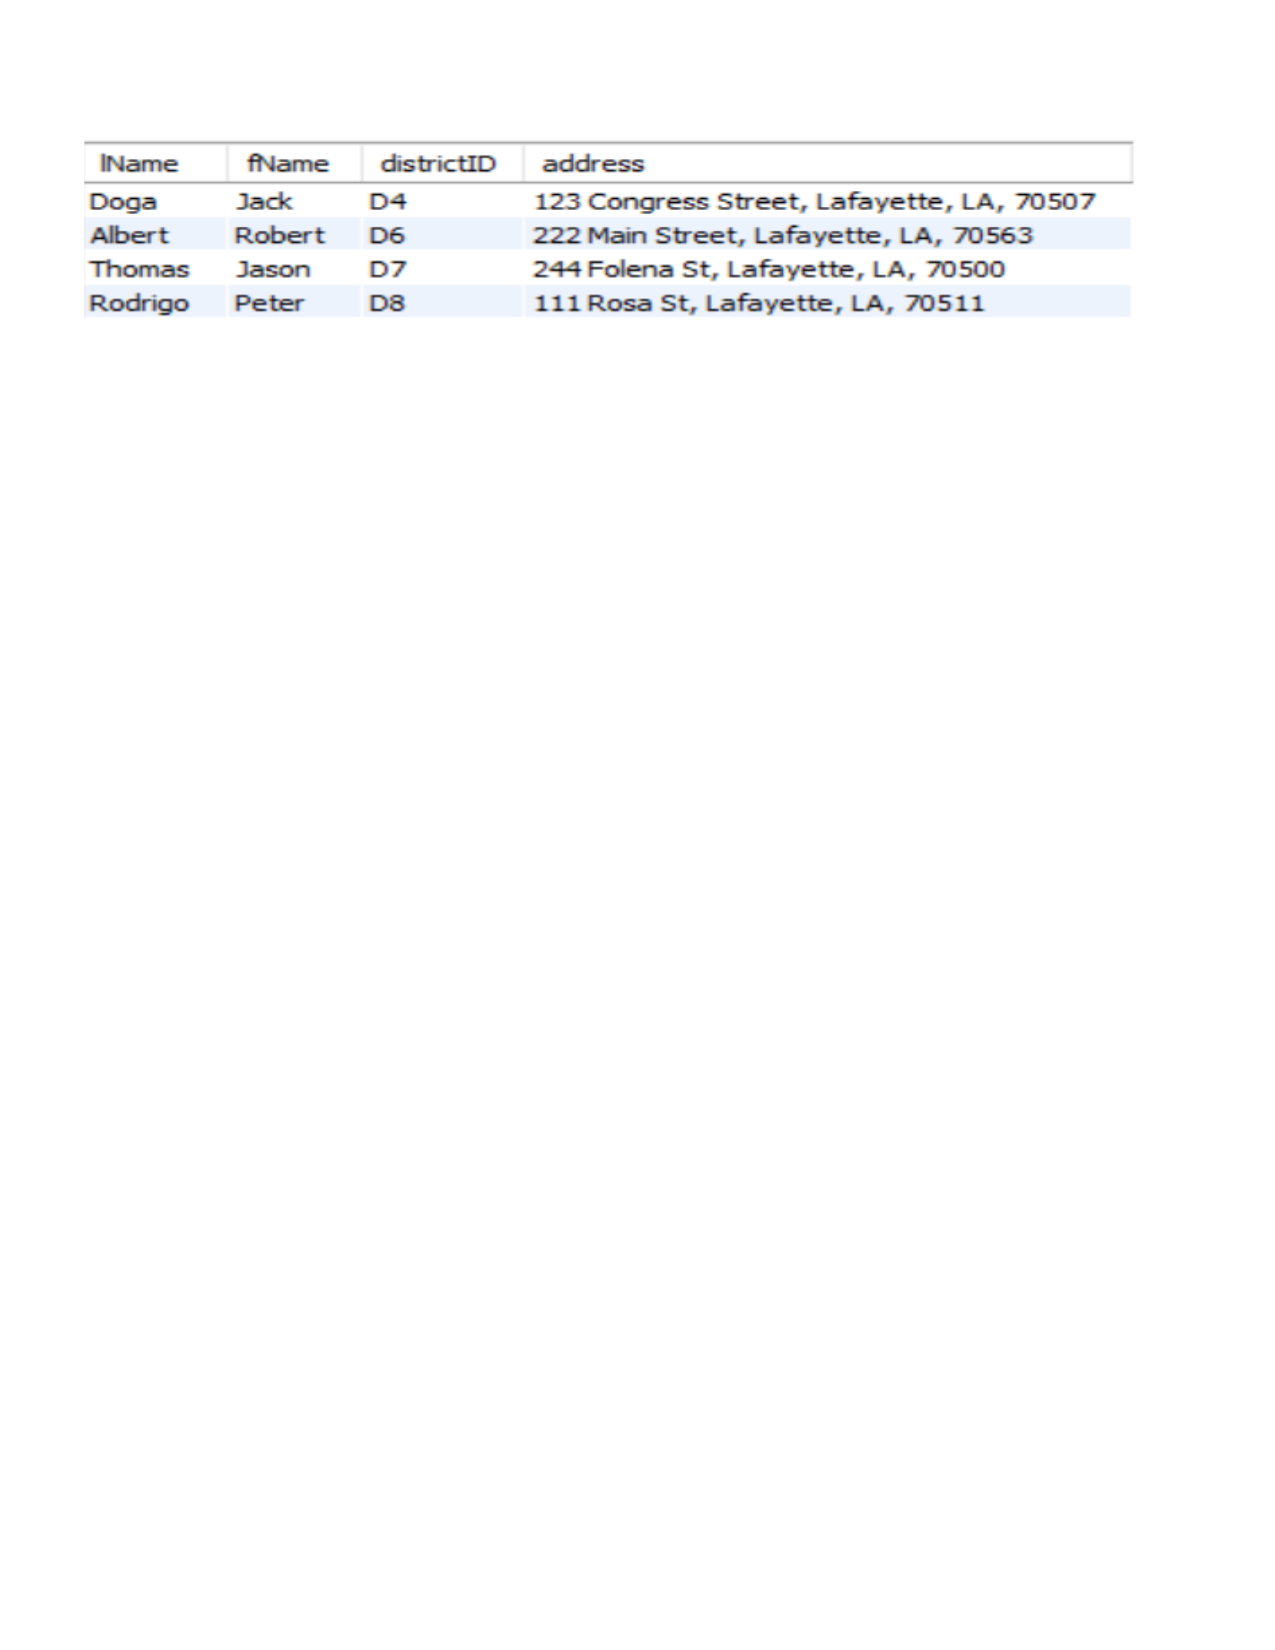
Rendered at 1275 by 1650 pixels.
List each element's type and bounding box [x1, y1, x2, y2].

picture [84, 140, 1135, 327]
